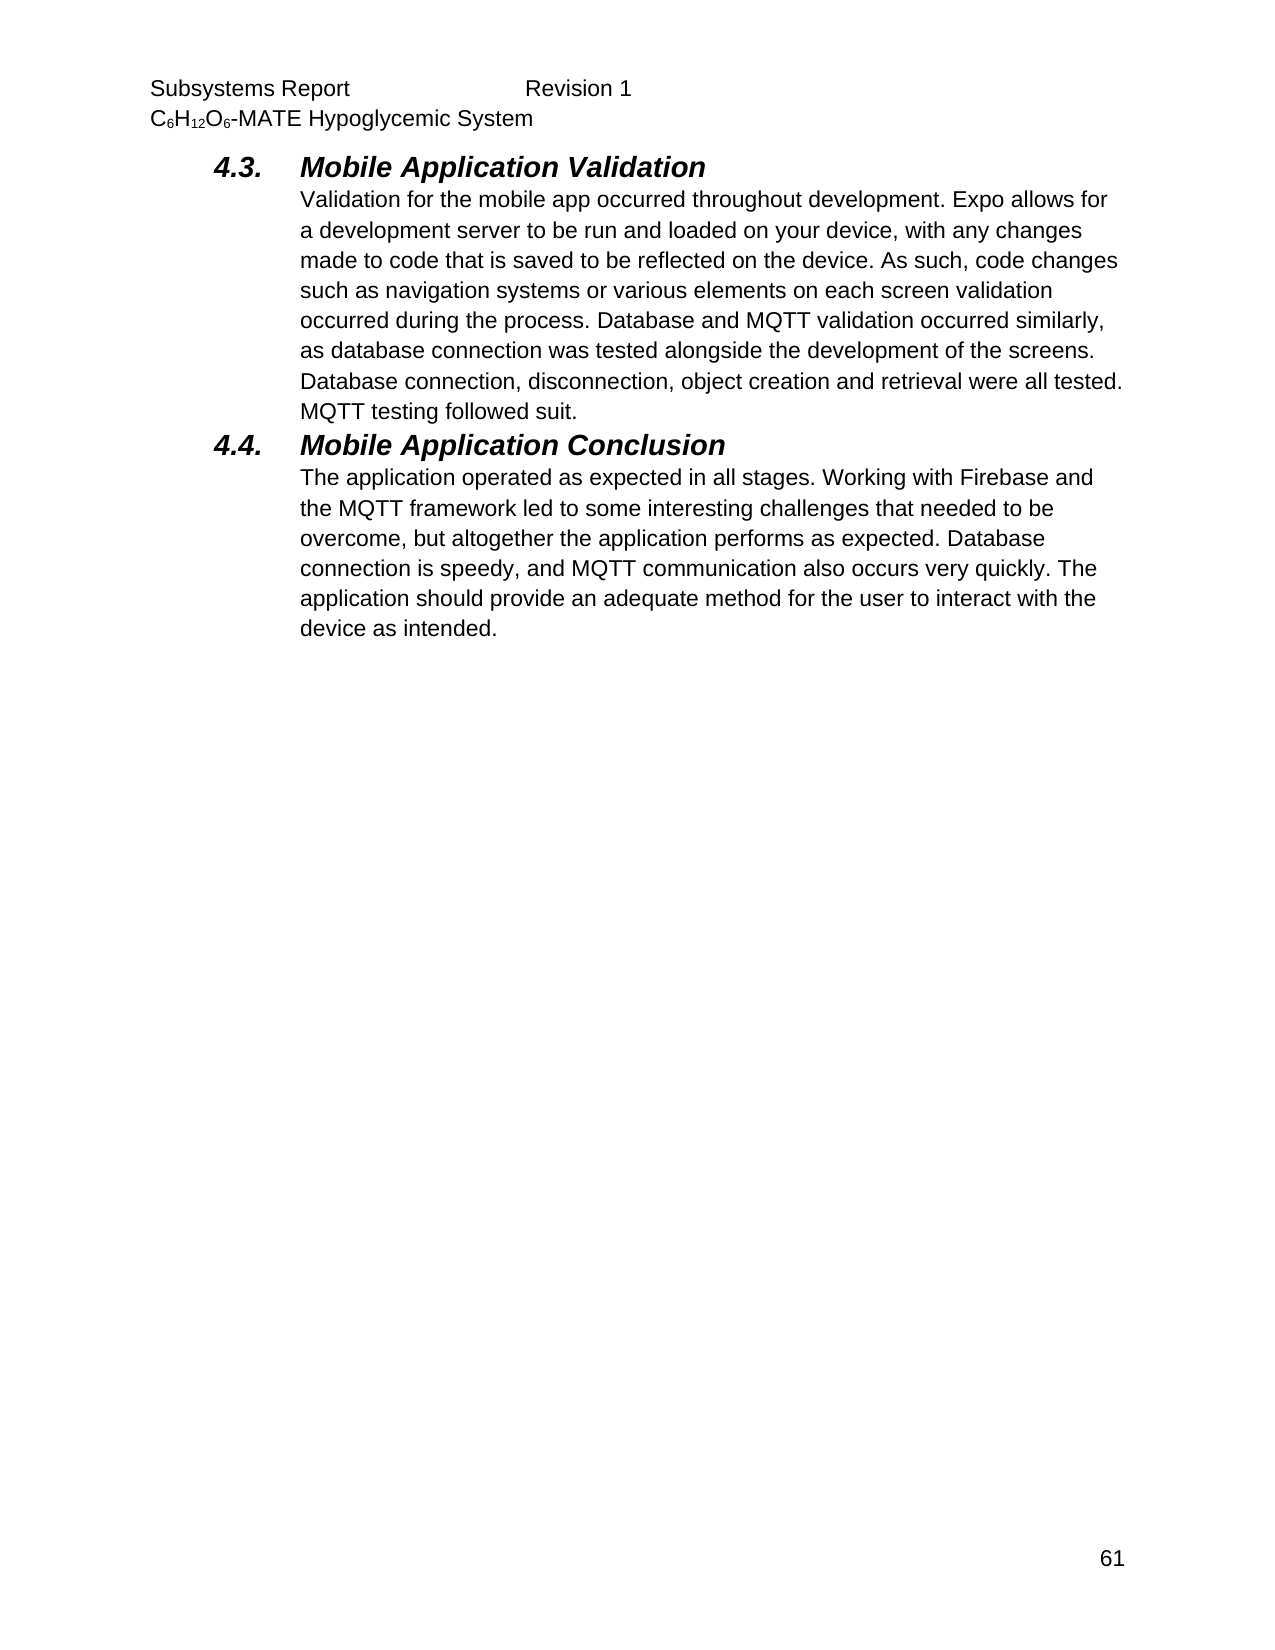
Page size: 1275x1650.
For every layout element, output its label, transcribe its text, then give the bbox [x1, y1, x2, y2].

subtitle Mobile Application Conclusion [262, 428, 1125, 462]
text Validation for the mobile app occurred throughout development. Expo allows for a development server to be run and loaded on your device, with any changes made to code that is saved to be reflected on the device. As such, code changes such as navigation systems or various elements on each screen validation occurred during the process. Database and MQTT validation occurred similarly, as database connection was tested alongside the development of the screens. Database connection, disconnection, object creation and retrieval were all tested. MQTT testing followed suit. [300, 186, 1125, 424]
text The application operated as expected in all stages. Working with Firebase and the MQTT framework led to some interesting challenges that needed to be overcome, but altogether the application performs as expected. Database connection is speedy, and MQTT communication also occurs very quickly. The application should provide an adequate method for the user to interact with the device as intended. [300, 464, 1125, 642]
subtitle Mobile Application Validation [262, 150, 1125, 183]
